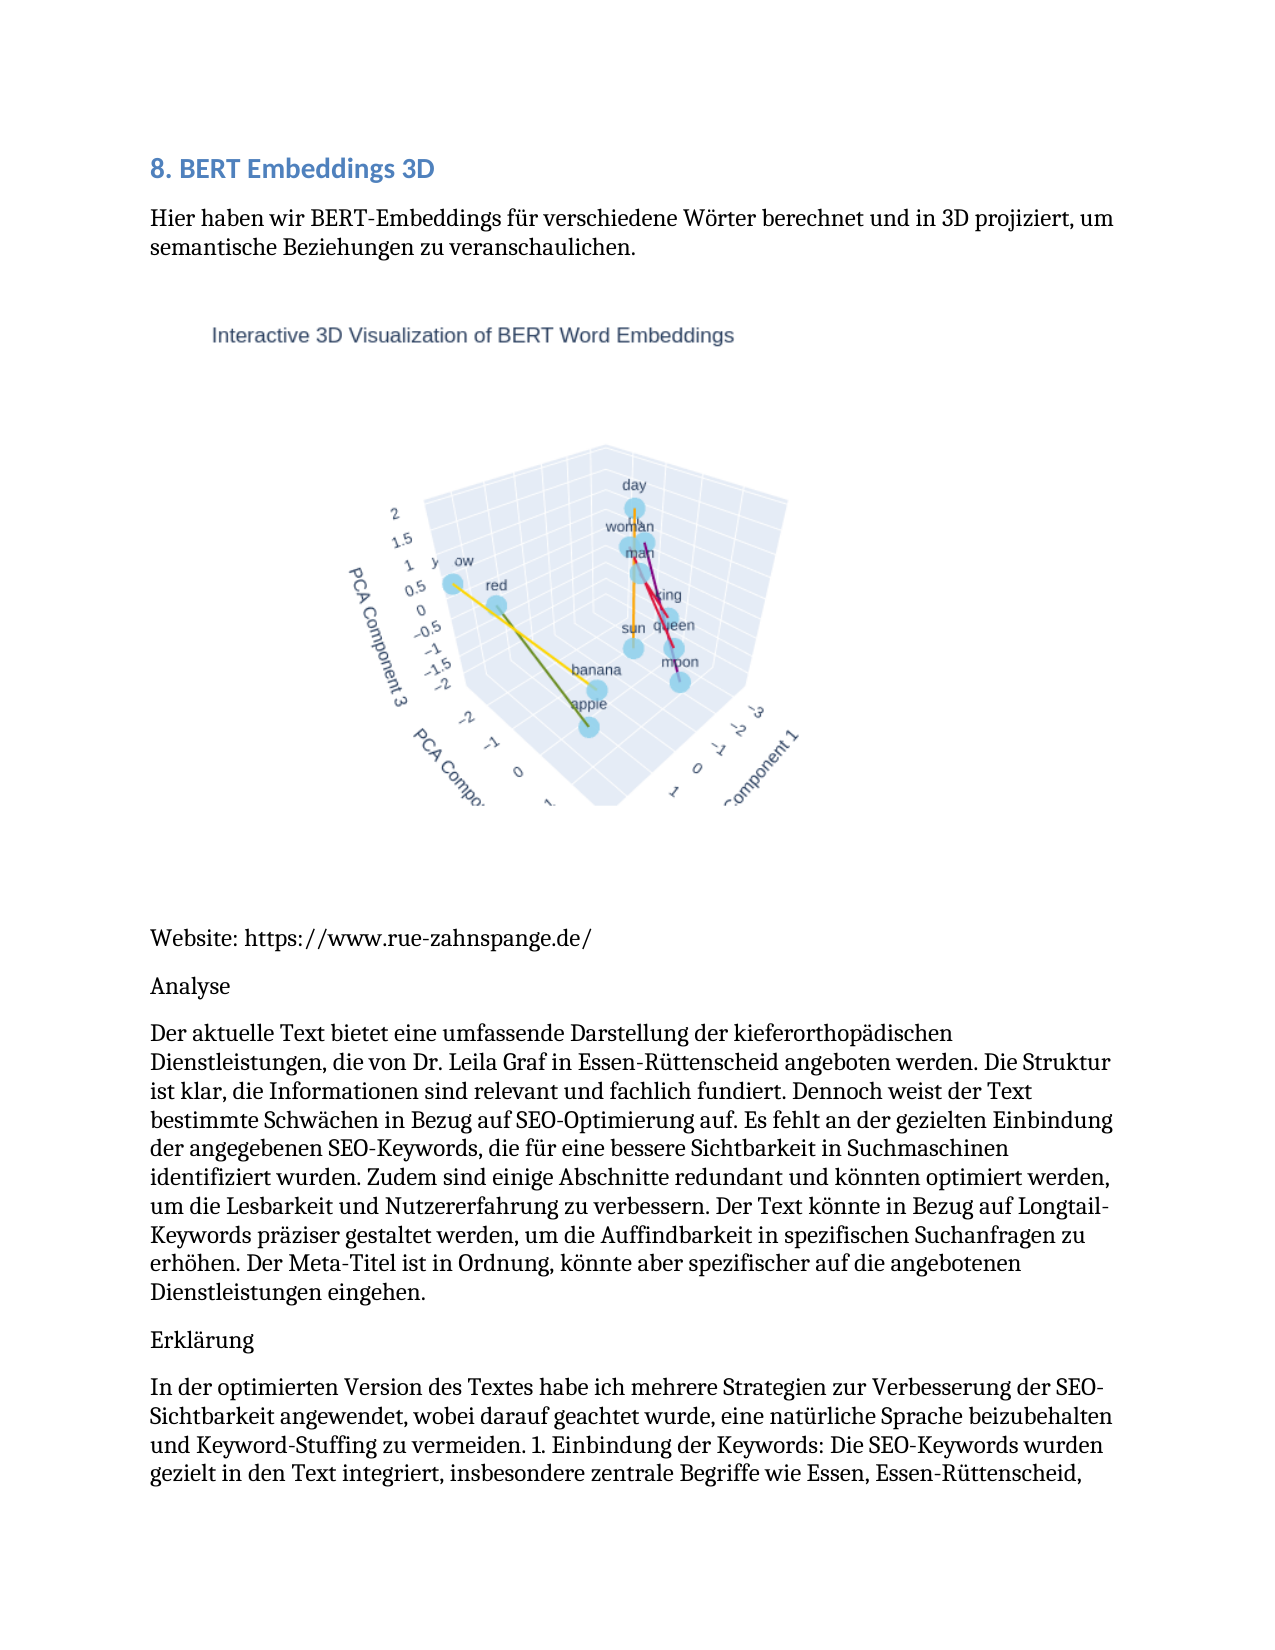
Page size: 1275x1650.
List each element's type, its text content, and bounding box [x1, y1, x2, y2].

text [150, 1373, 1125, 1488]
text Website: https://www.rue-zahnspange.de/ [150, 924, 1125, 953]
picture [168, 280, 1044, 906]
text Der aktuelle Text bietet eine umfassende Darstellung der kieferorthopädischen Dienstleistungen, die von Dr. Leila Graf in Essen-Rüttenscheid angeboten werden. Die Struktur ist klar, die Informationen sind relevant und fachlich fundiert. Dennoch weist der Text bestimmte Schwächen in Bezug auf SEO-Optimierung auf. Es fehlt an der gezielten Einbindung der angegebenen SEO-Keywords, die für eine bessere Sichtbarkeit in Suchmaschinen identifiziert wurden. Zudem sind einige Abschnitte redundant und könnten optimiert werden, um die Lesbarkeit und Nutzererfahrung zu verbessern. Der Text könnte in Bezug auf Longtail-Keywords präziser gestaltet werden, um die Auffindbarkeit in spezifischen Suchanfragen zu erhöhen. Der Meta-Titel ist in Ordnung, könnte aber spezifischer auf die angebotenen Dienstleistungen eingehen. [150, 1019, 1125, 1307]
text Hier haben wir BERT-Embeddings für verschiedene Wörter berechnet und in 3D projiziert, um semantische Beziehungen zu veranschaulichen. [150, 204, 1125, 262]
text Analyse [150, 972, 1125, 1001]
subtitle 8. BERT Embeddings 3D [150, 150, 1125, 186]
text Erklärung [150, 1326, 1125, 1354]
